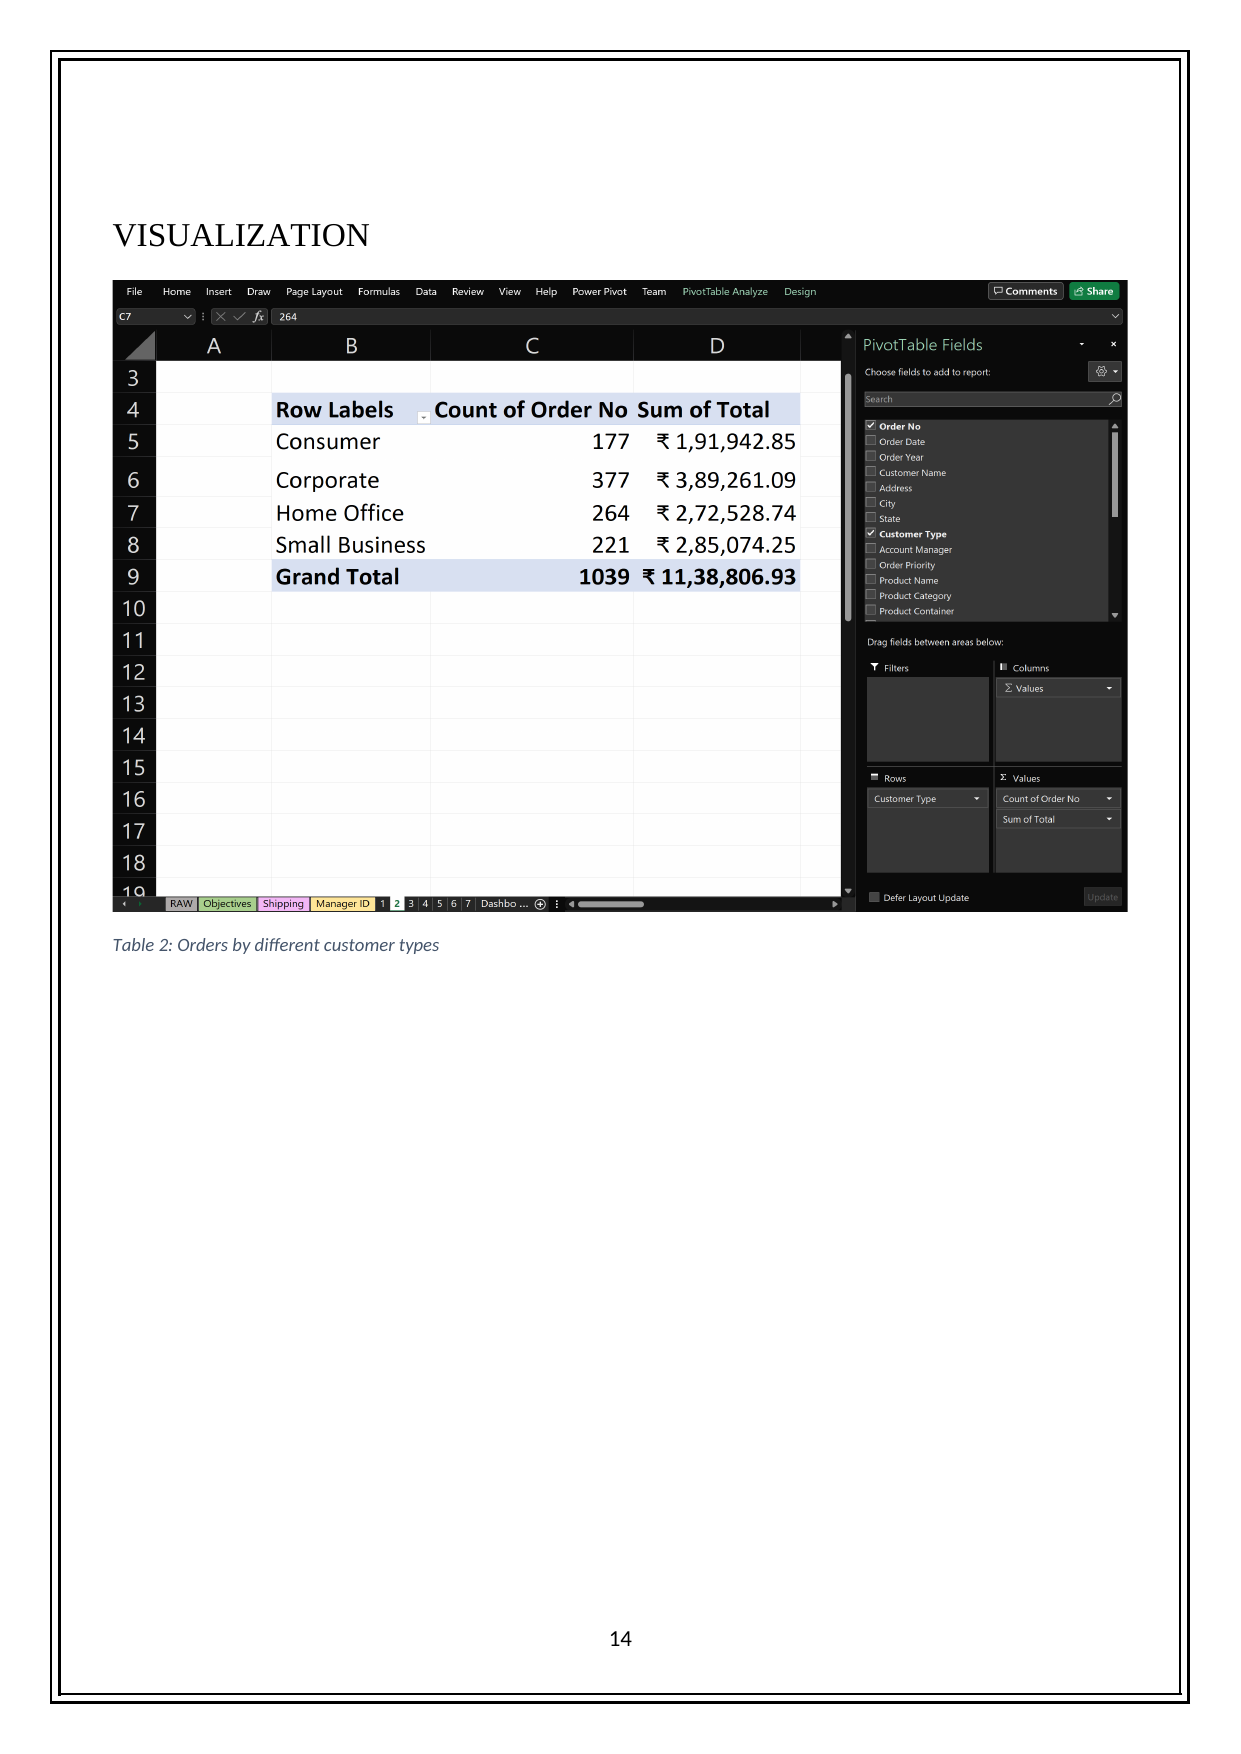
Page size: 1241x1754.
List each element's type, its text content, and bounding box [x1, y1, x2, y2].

text Table 2: Orders by different customer types [112, 933, 1128, 956]
text VISUALIZATION [112, 215, 1128, 253]
picture [112, 280, 1128, 912]
